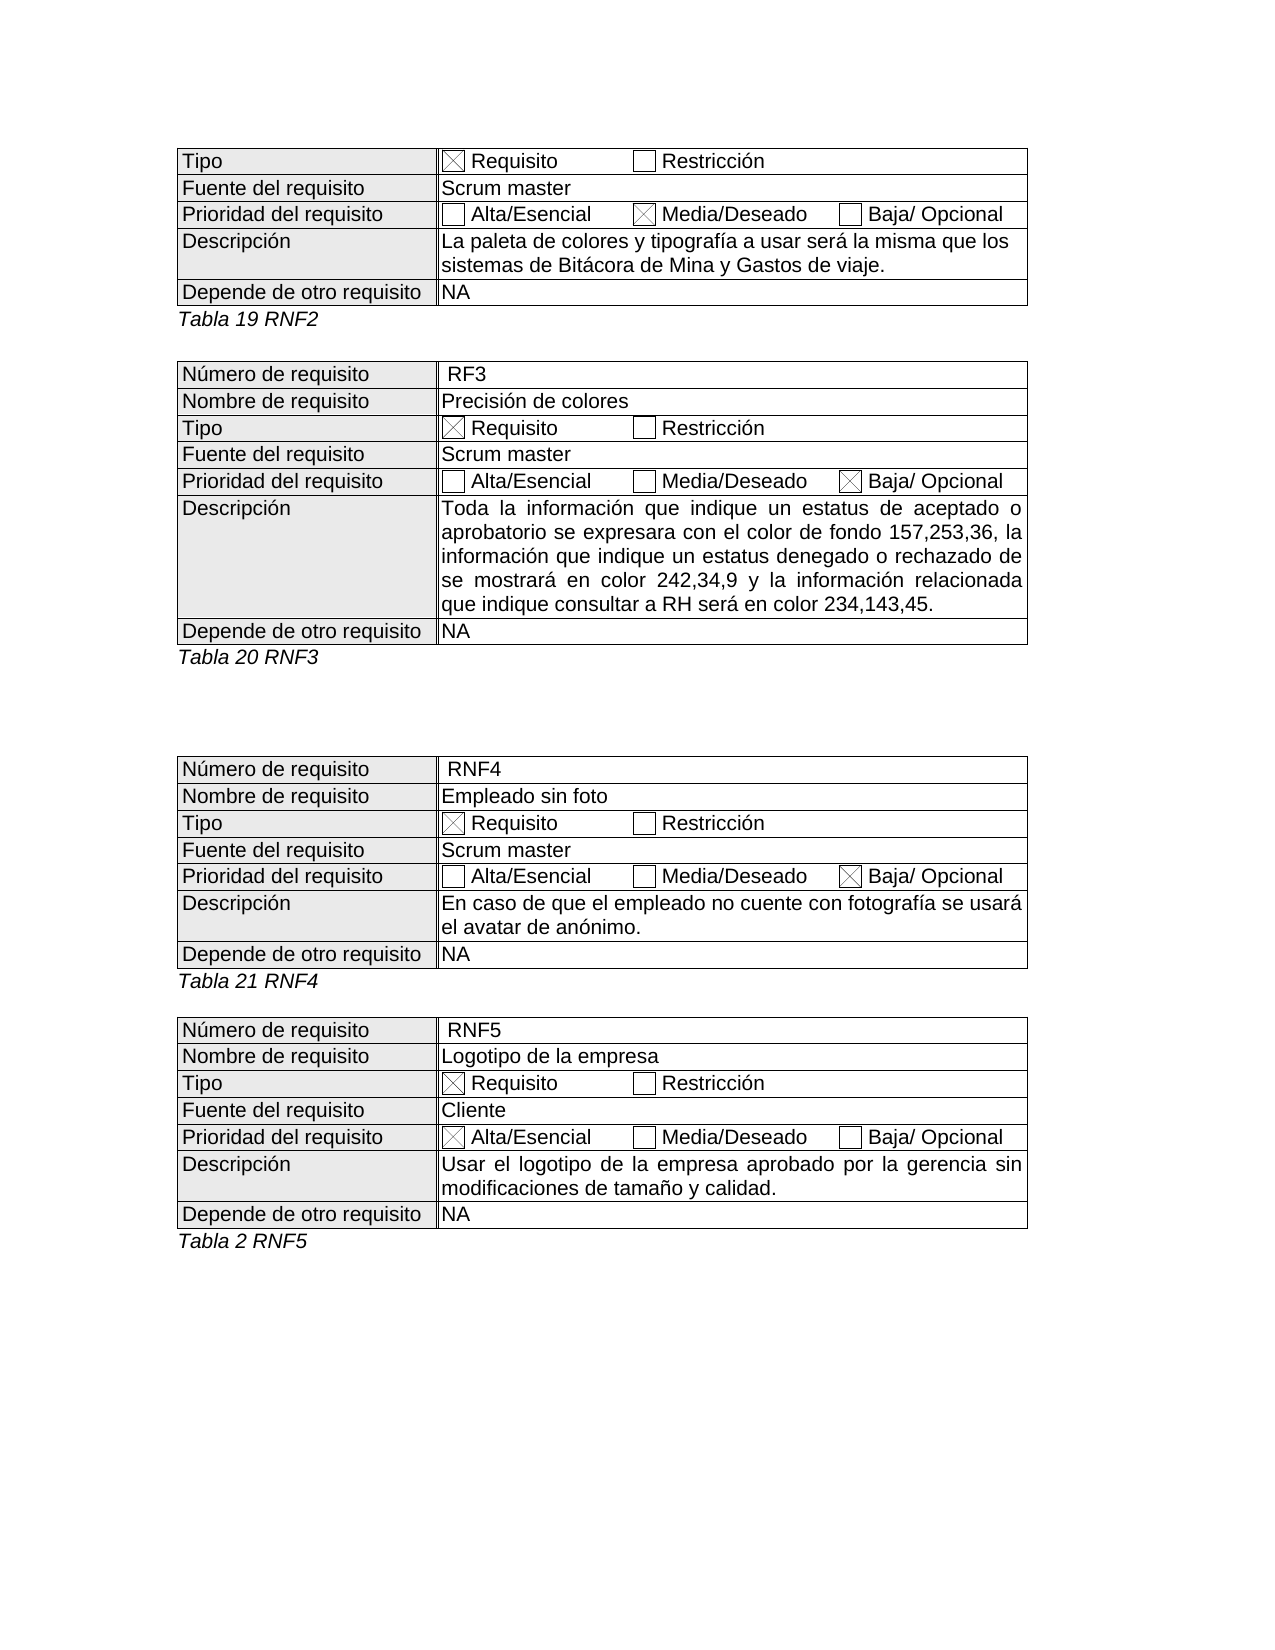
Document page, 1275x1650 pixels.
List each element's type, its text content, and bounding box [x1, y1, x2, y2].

table_cell Nombre de requisito [178, 389, 436, 414]
table_cell Media/Deseado [625, 469, 831, 495]
table_cell Tipo [178, 1071, 436, 1097]
table_cell La paleta de colores y tipografía a usar será la misma que los sistemas de Bitácora de Mina y Gastos de viaje. [439, 229, 1027, 279]
text Tabla 19 RNF2 [177, 306, 1098, 330]
table_cell Requisito [439, 1071, 624, 1097]
table_cell Usar el logotipo de la empresa aprobado por la gerencia sin modificaciones de tamaño y calidad. [439, 1151, 1027, 1201]
table_cell NA [439, 280, 1027, 305]
table_cell Depende de otro requisito [178, 280, 436, 305]
table_cell Media/Deseado [625, 864, 831, 890]
table_cell Scrum master [439, 838, 1027, 863]
text Tabla 20 RNF3 [177, 645, 1098, 669]
table_cell En caso de que el empleado no cuente con fotografía se usará el avatar de anónimo. [439, 891, 1027, 941]
table_cell Descripción [178, 496, 436, 617]
table_cell Requisito [439, 811, 624, 837]
table_header Número de requisito [178, 1018, 436, 1043]
table_cell Baja/ Opcional [831, 202, 1027, 228]
table_cell Prioridad del requisito [178, 469, 436, 495]
text Tabla 2 RNF5 [177, 1229, 1098, 1253]
table_cell Logotipo de la empresa [439, 1044, 1027, 1070]
table_cell Depende de otro requisito [178, 942, 436, 968]
table_cell Toda la información que indique un estatus de aceptado o aprobatorio se expresara con el color de fondo 157,253,36, la información que indique un estatus denegado o rechazado de se mostrará en color 242,34,9 y la información relacionada que indique consultar a RH será en color 234,143,45. [439, 496, 1027, 617]
table_cell Fuente del requisito [178, 1098, 436, 1124]
table_cell Tipo [178, 811, 436, 837]
table_cell Restricción [625, 416, 1027, 441]
table_cell Cliente [439, 1098, 1027, 1124]
table_cell Alta/Esencial [439, 864, 624, 890]
table_header RF3 [439, 362, 1027, 388]
table_cell Baja/ Opcional [831, 469, 1027, 495]
table_cell Baja/ Opcional [831, 864, 1027, 890]
table_cell Alta/Esencial [439, 202, 624, 228]
table_cell Descripción [178, 229, 436, 279]
table_cell Scrum master [439, 175, 1027, 201]
table_cell NA [439, 1202, 1027, 1228]
table_header RNF4 [439, 757, 1027, 783]
table_cell Prioridad del requisito [178, 202, 436, 228]
table_cell Prioridad del requisito [178, 1125, 436, 1150]
table_cell Media/Deseado [625, 1125, 831, 1150]
table_header Número de requisito [178, 362, 436, 388]
table_cell Depende de otro requisito [178, 1202, 436, 1228]
table_cell Descripción [178, 891, 436, 941]
table_cell Tipo [178, 149, 436, 174]
table_cell Alta/Esencial [439, 1125, 624, 1150]
table_cell Scrum master [439, 442, 1027, 468]
table_cell Nombre de requisito [178, 1044, 436, 1070]
table_cell NA [439, 619, 1027, 644]
table_cell Requisito [439, 416, 624, 441]
table_cell Fuente del requisito [178, 838, 436, 863]
text Tabla 21 RNF4 [177, 969, 1098, 993]
table_cell Media/Deseado [625, 202, 831, 228]
table_cell Restricción [625, 1071, 1027, 1097]
table_cell Tipo [178, 416, 436, 441]
table_cell Empleado sin foto [439, 784, 1027, 810]
table_cell Nombre de requisito [178, 784, 436, 810]
table_cell Restricción [625, 811, 1027, 837]
table_cell Prioridad del requisito [178, 864, 436, 890]
table_cell Descripción [178, 1151, 436, 1201]
table_cell Restricción [625, 149, 1027, 174]
table_cell NA [439, 942, 1027, 968]
table_cell Requisito [439, 149, 624, 174]
table_header RNF5 [439, 1018, 1027, 1043]
table_cell Precisión de colores [439, 389, 1027, 414]
table_cell Depende de otro requisito [178, 619, 436, 644]
table_cell Fuente del requisito [178, 175, 436, 201]
table_cell Fuente del requisito [178, 442, 436, 468]
table_cell Baja/ Opcional [831, 1125, 1027, 1150]
table_header Número de requisito [178, 757, 436, 783]
table_cell Alta/Esencial [439, 469, 624, 495]
